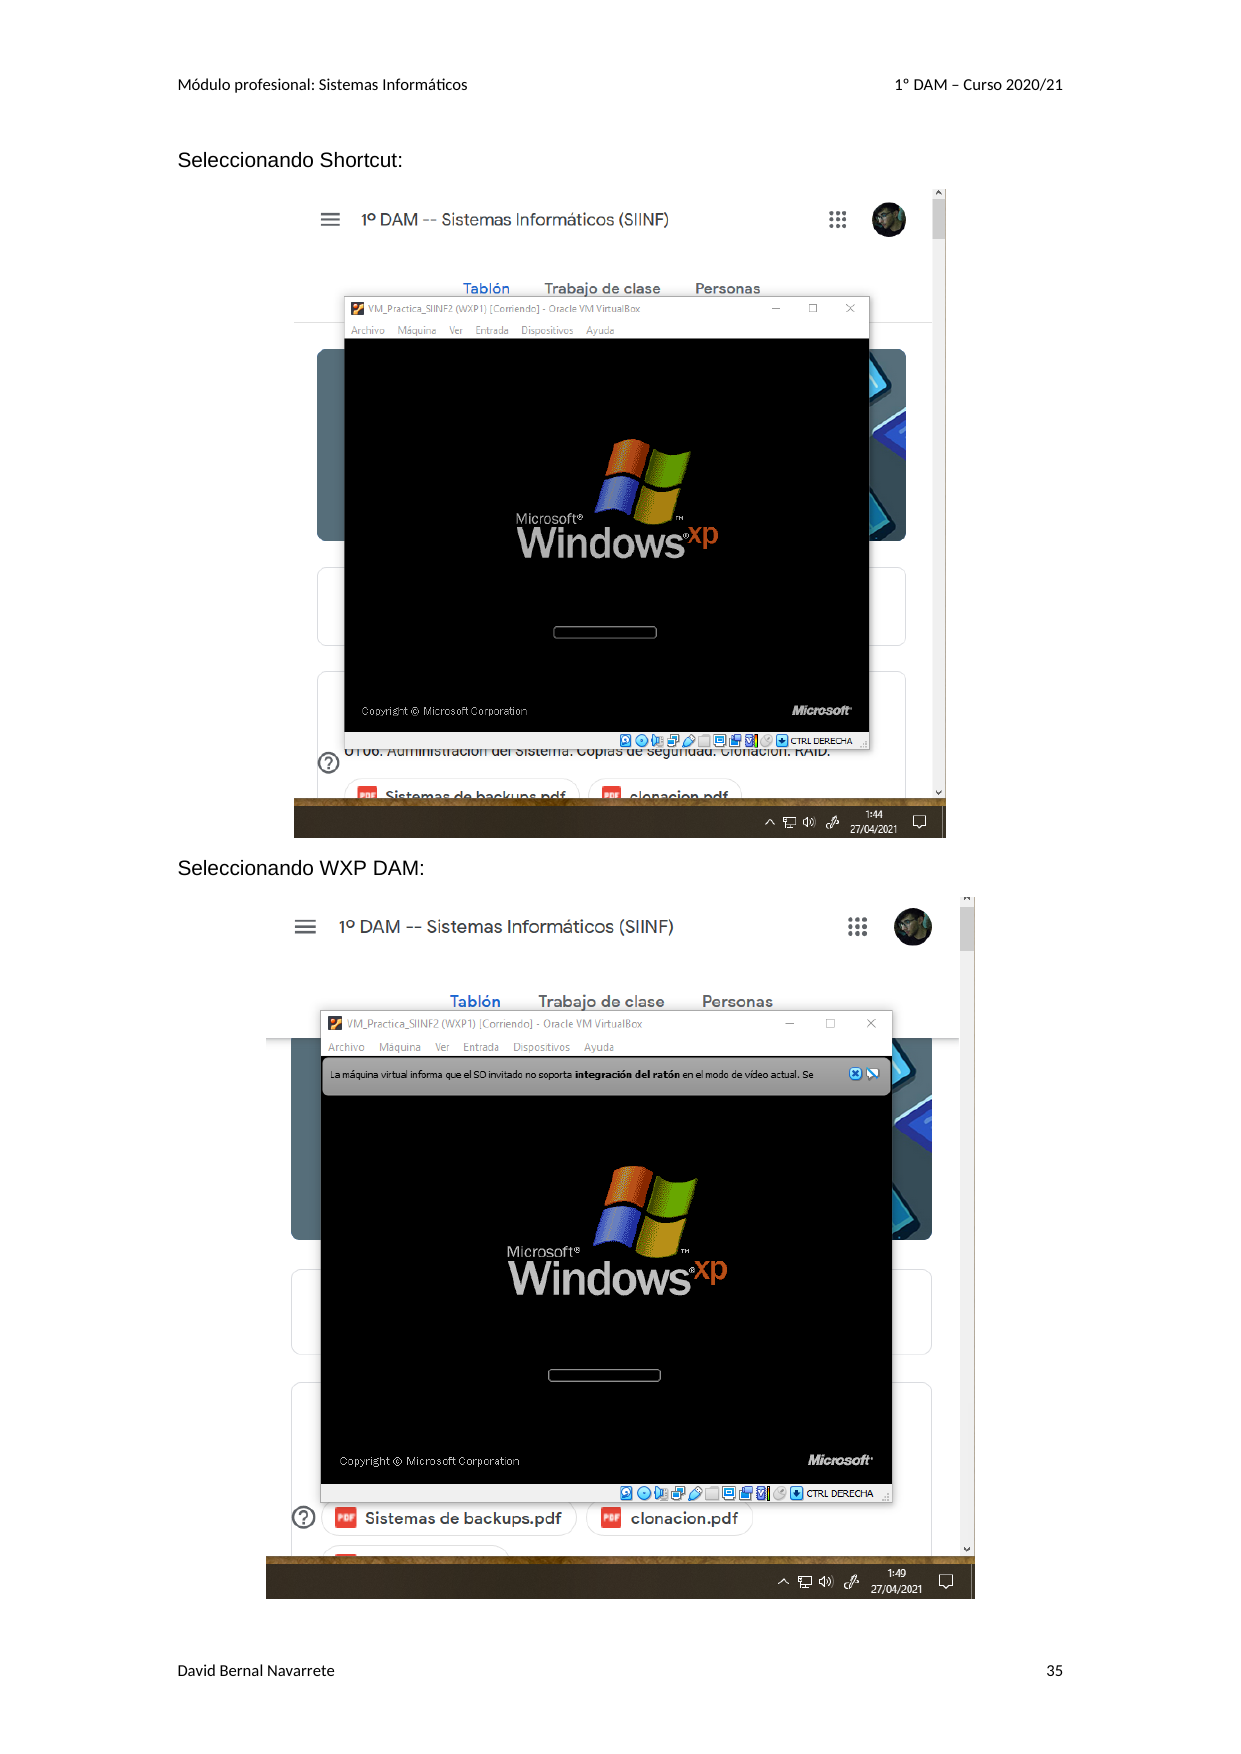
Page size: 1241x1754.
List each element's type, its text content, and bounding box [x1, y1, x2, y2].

text Seleccionando WXP DAM: [177, 856, 1063, 879]
picture [294, 189, 946, 838]
picture [266, 897, 975, 1599]
text Seleccionando Shortcut: [177, 148, 1063, 172]
